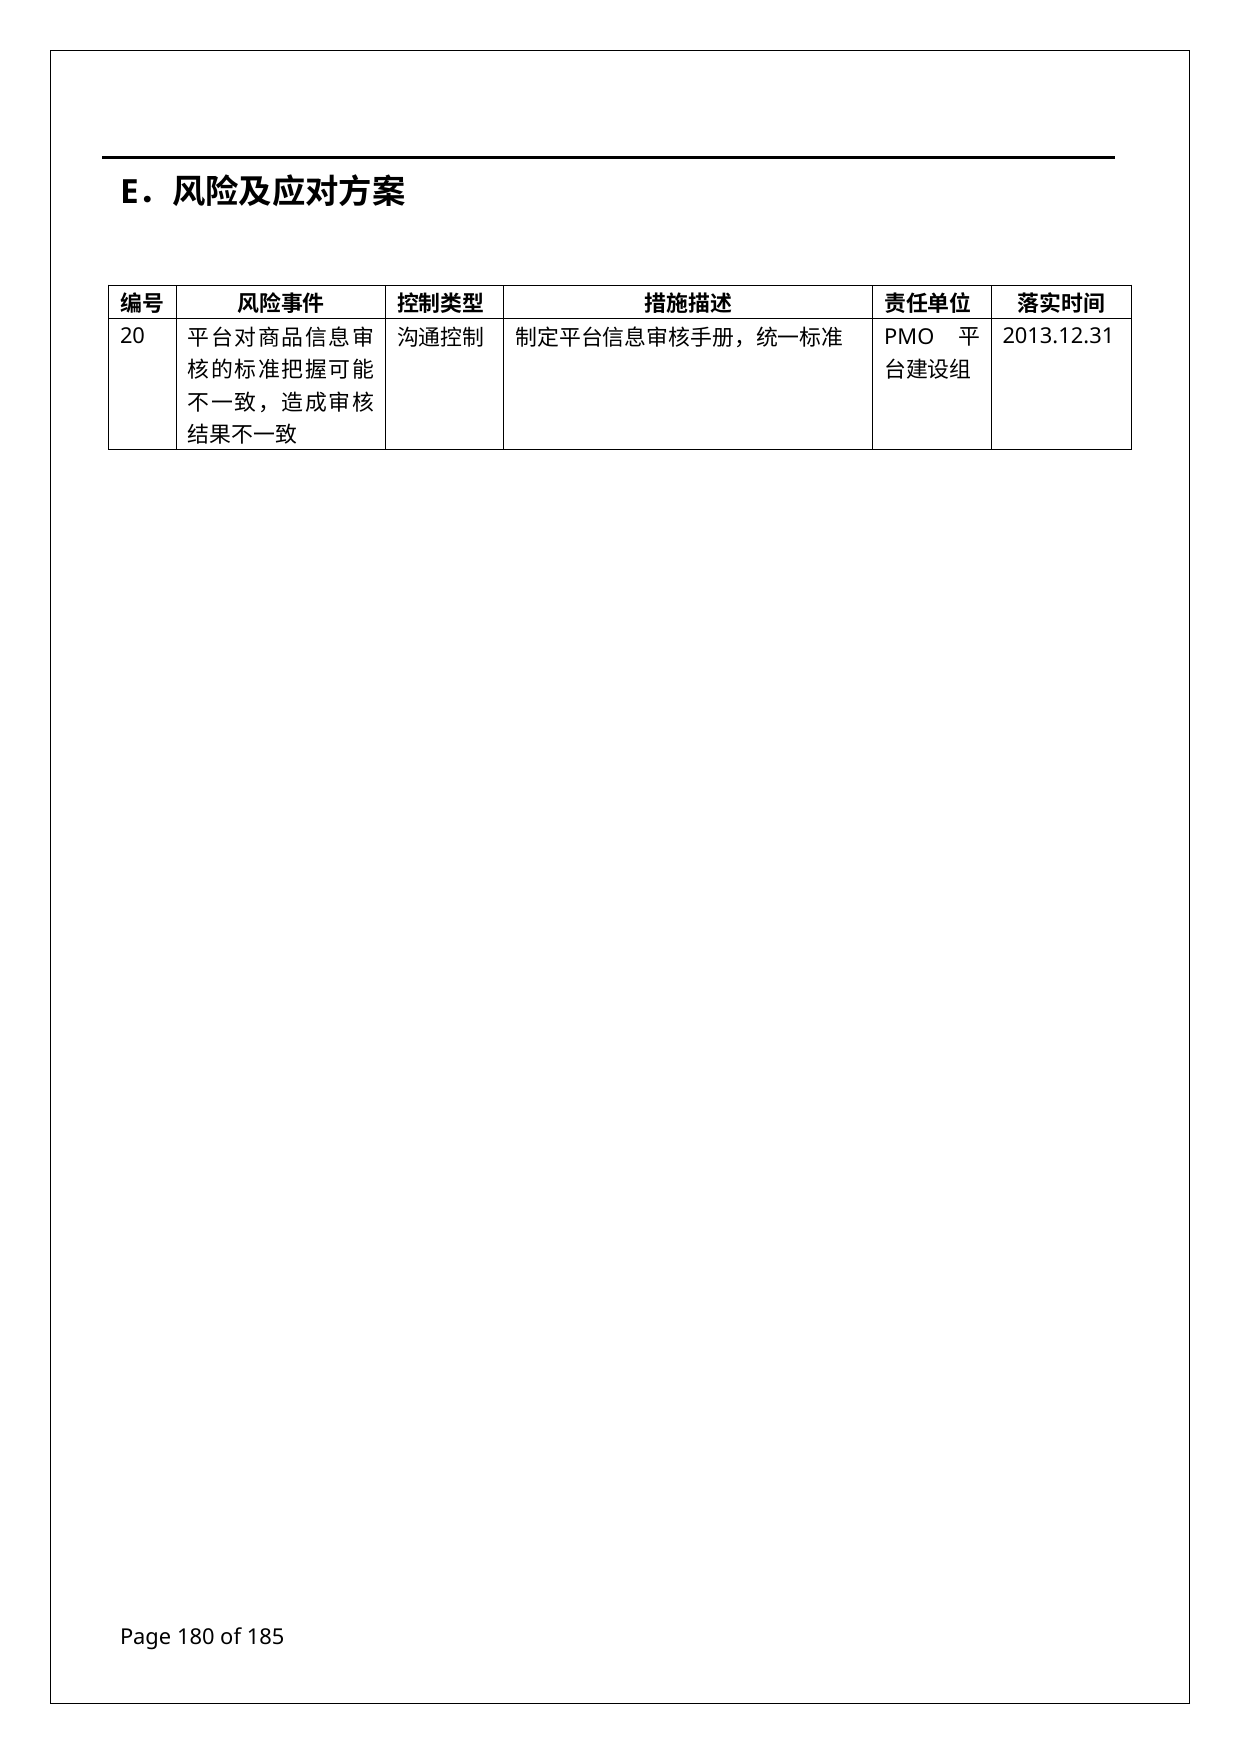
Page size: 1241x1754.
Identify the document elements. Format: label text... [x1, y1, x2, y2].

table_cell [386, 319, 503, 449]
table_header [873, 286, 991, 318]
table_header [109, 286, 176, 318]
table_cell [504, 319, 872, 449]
subtitle E．风险及应对方案 [120, 157, 1120, 222]
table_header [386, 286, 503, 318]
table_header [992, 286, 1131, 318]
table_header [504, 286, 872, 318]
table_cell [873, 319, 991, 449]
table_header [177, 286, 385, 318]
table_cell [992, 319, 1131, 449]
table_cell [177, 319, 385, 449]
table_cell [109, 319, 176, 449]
